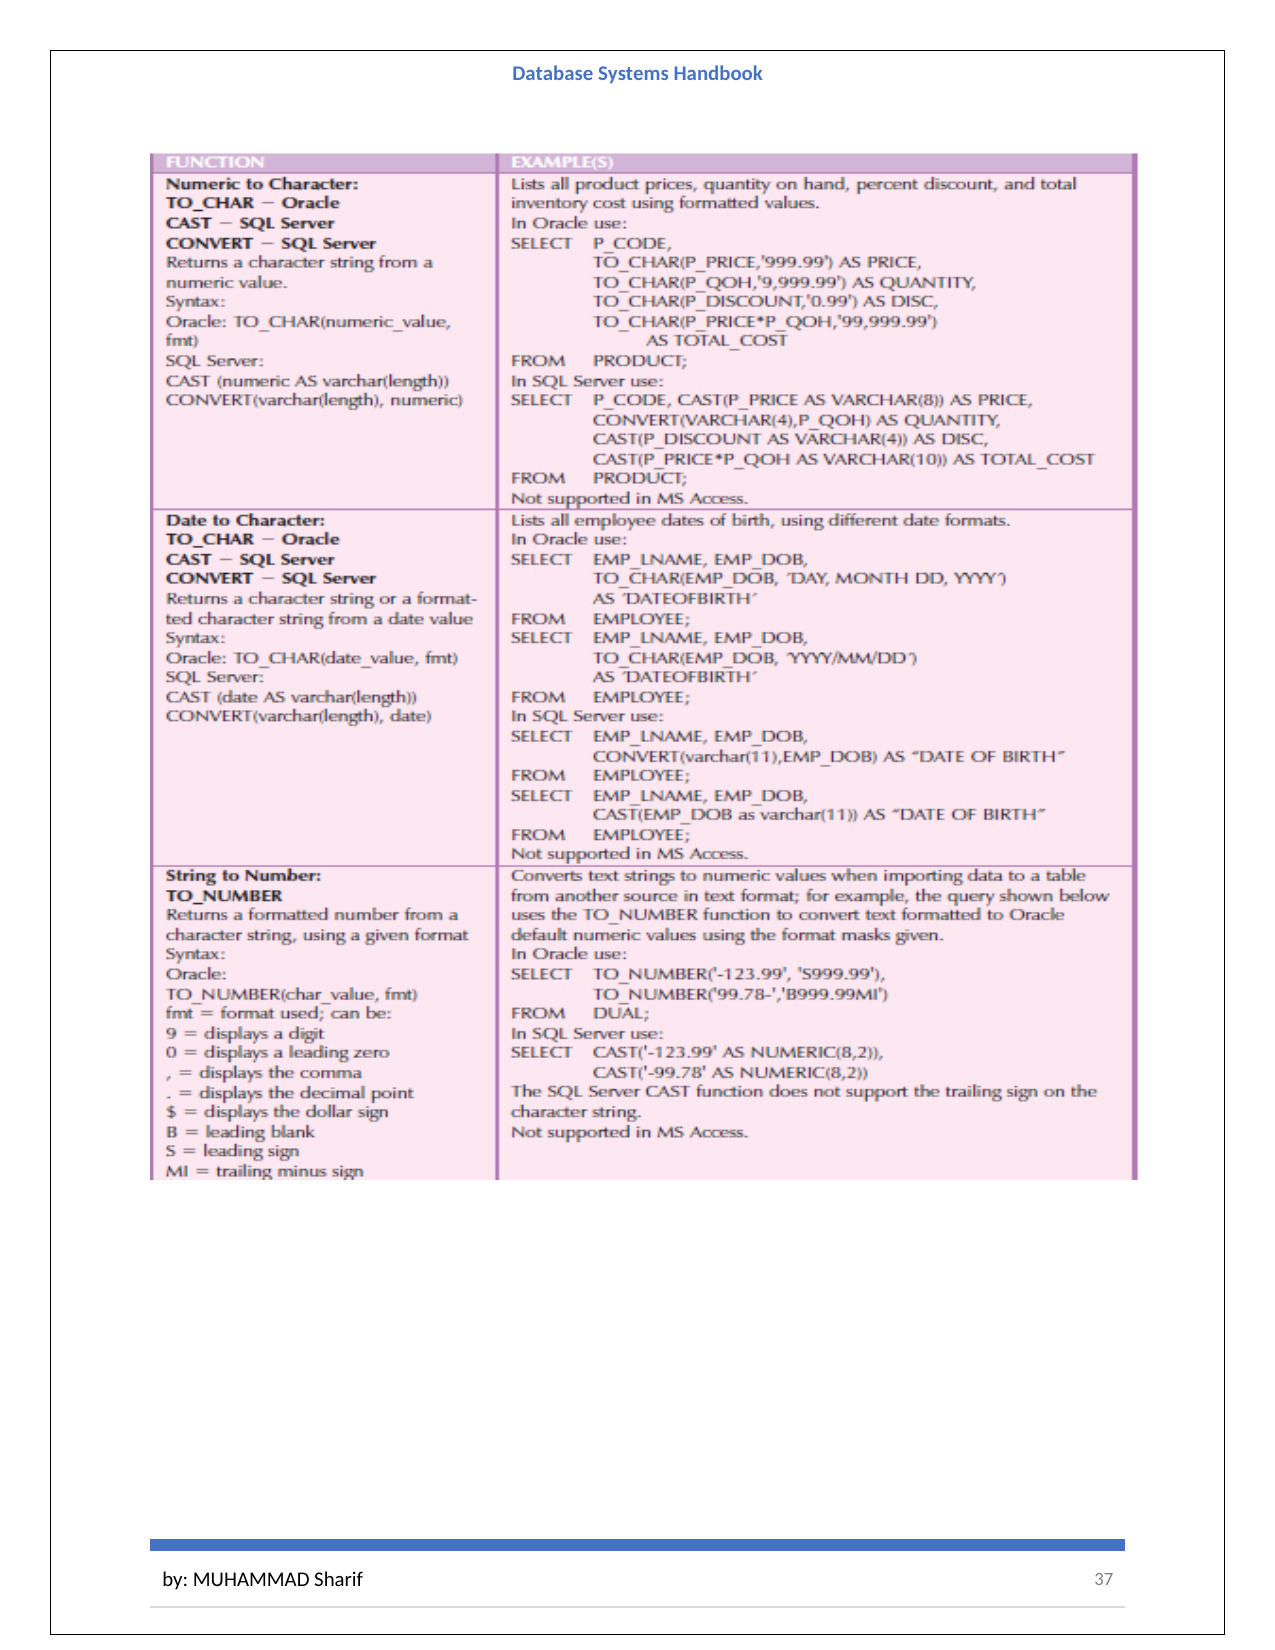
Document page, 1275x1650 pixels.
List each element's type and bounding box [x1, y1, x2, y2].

picture [150, 150, 1139, 1180]
